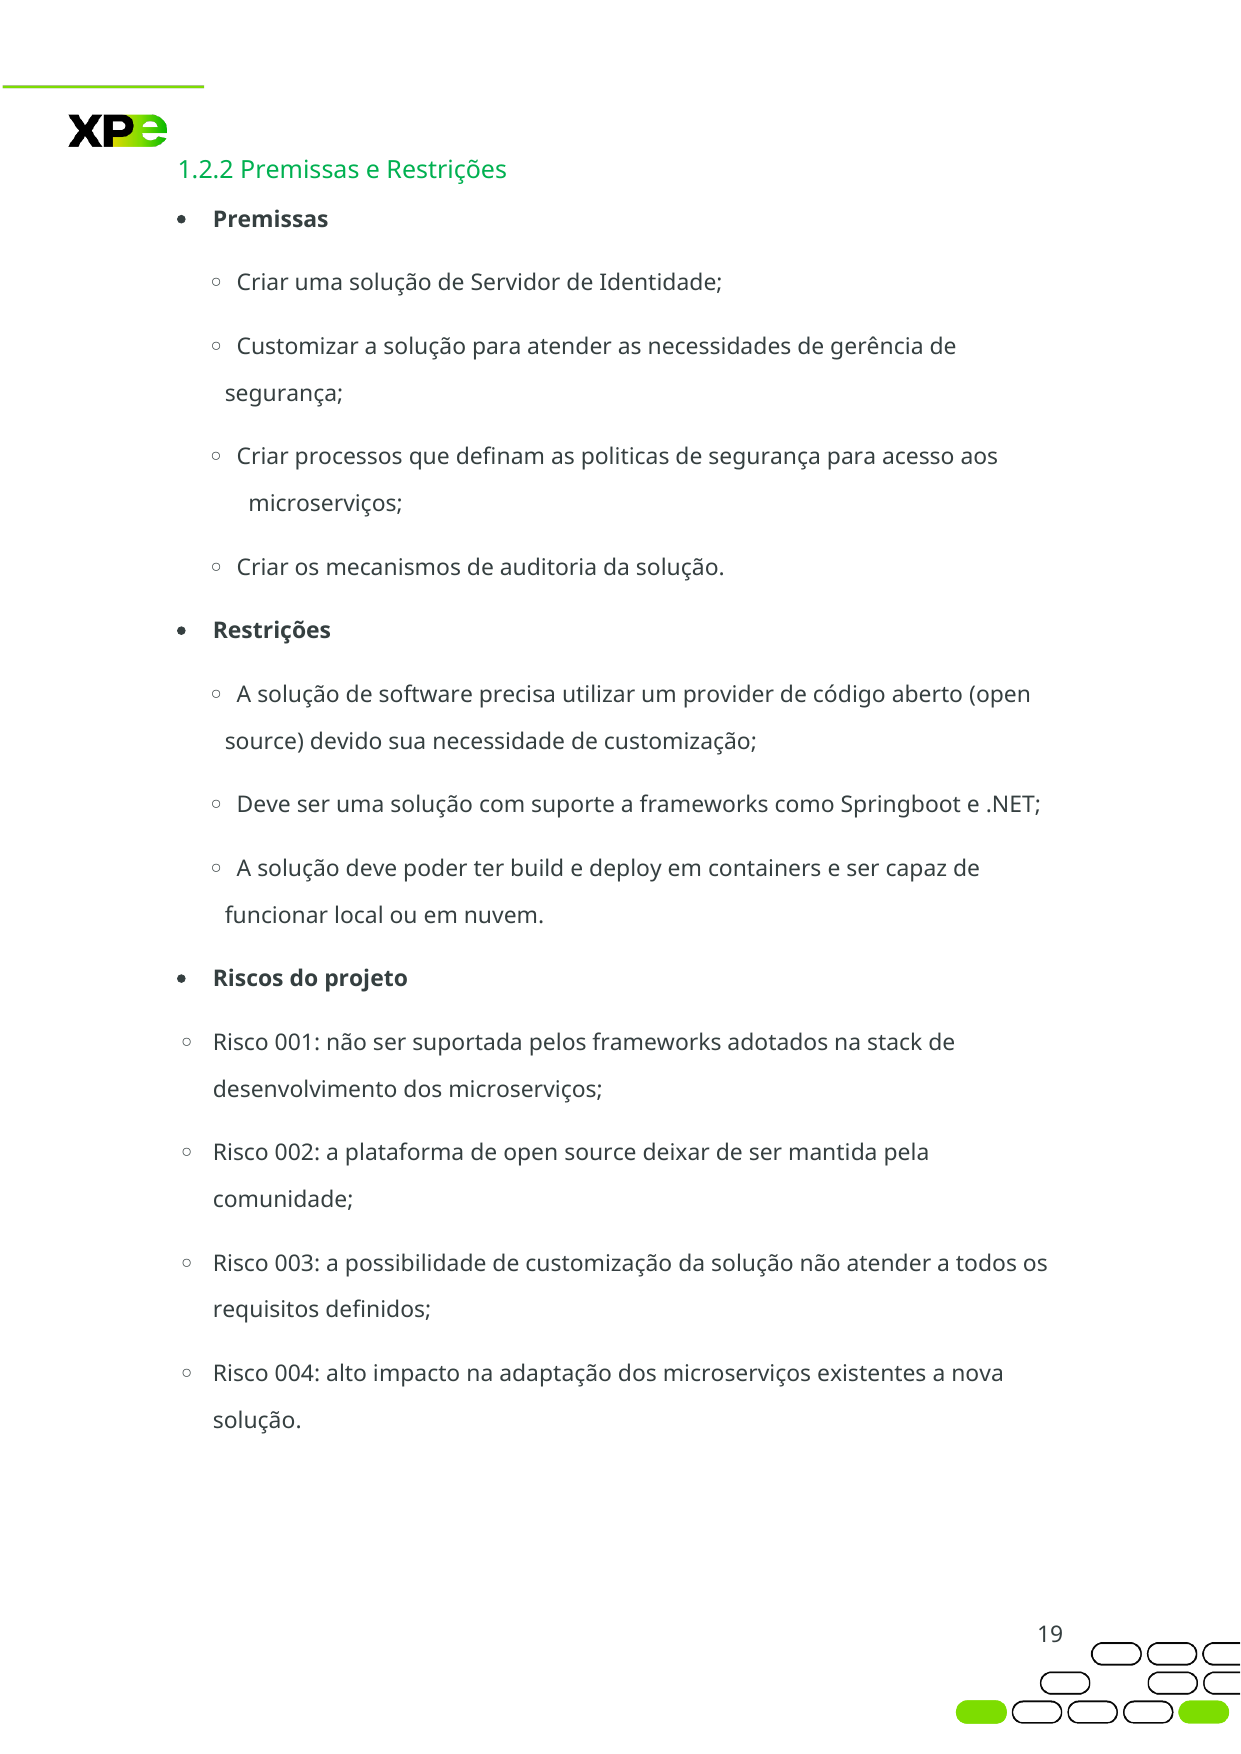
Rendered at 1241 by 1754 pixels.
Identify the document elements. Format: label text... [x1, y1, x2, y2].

picture [2, 82, 205, 179]
list Risco 001: não ser suportada pelos frameworks adotados na stack de desenvolvimento dos microserviços; [177, 1026, 1063, 1104]
list Risco 004: alto impacto na adaptação dos microserviços existentes a nova solução. [177, 1357, 1063, 1435]
list A solução deve poder ter build e deploy em containers e ser capaz de funcionar local ou em nuvem. [207, 852, 1063, 930]
picture [955, 1642, 1241, 1724]
list Criar processos que definam as politicas de segurança para acesso aos microserviços; [207, 440, 1063, 518]
subtitle 1.2.2 Premissas e Restrições [177, 152, 1063, 186]
list Premissas [177, 203, 1063, 234]
list Risco 003: a possibilidade de customização da solução não atender a todos os requisitos definidos; [177, 1247, 1063, 1325]
list A solução de software precisa utilizar um provider de código aberto (open source) devido sua necessidade de customização; [207, 678, 1063, 756]
list Customizar a solução para atender as necessidades de gerência de segurança; [207, 330, 1063, 408]
list Risco 002: a plataforma de open source deixar de ser mantida pela comunidade; [177, 1136, 1063, 1214]
list Criar uma solução de Servidor de Identidade; [207, 266, 1063, 298]
list Riscos do projeto [177, 962, 1063, 993]
list Deve ser uma solução com suporte a frameworks como Springboot e .NET; [207, 788, 1063, 819]
list Criar os mecanismos de auditoria da solução. [207, 551, 1063, 582]
list Restrições [177, 614, 1063, 646]
